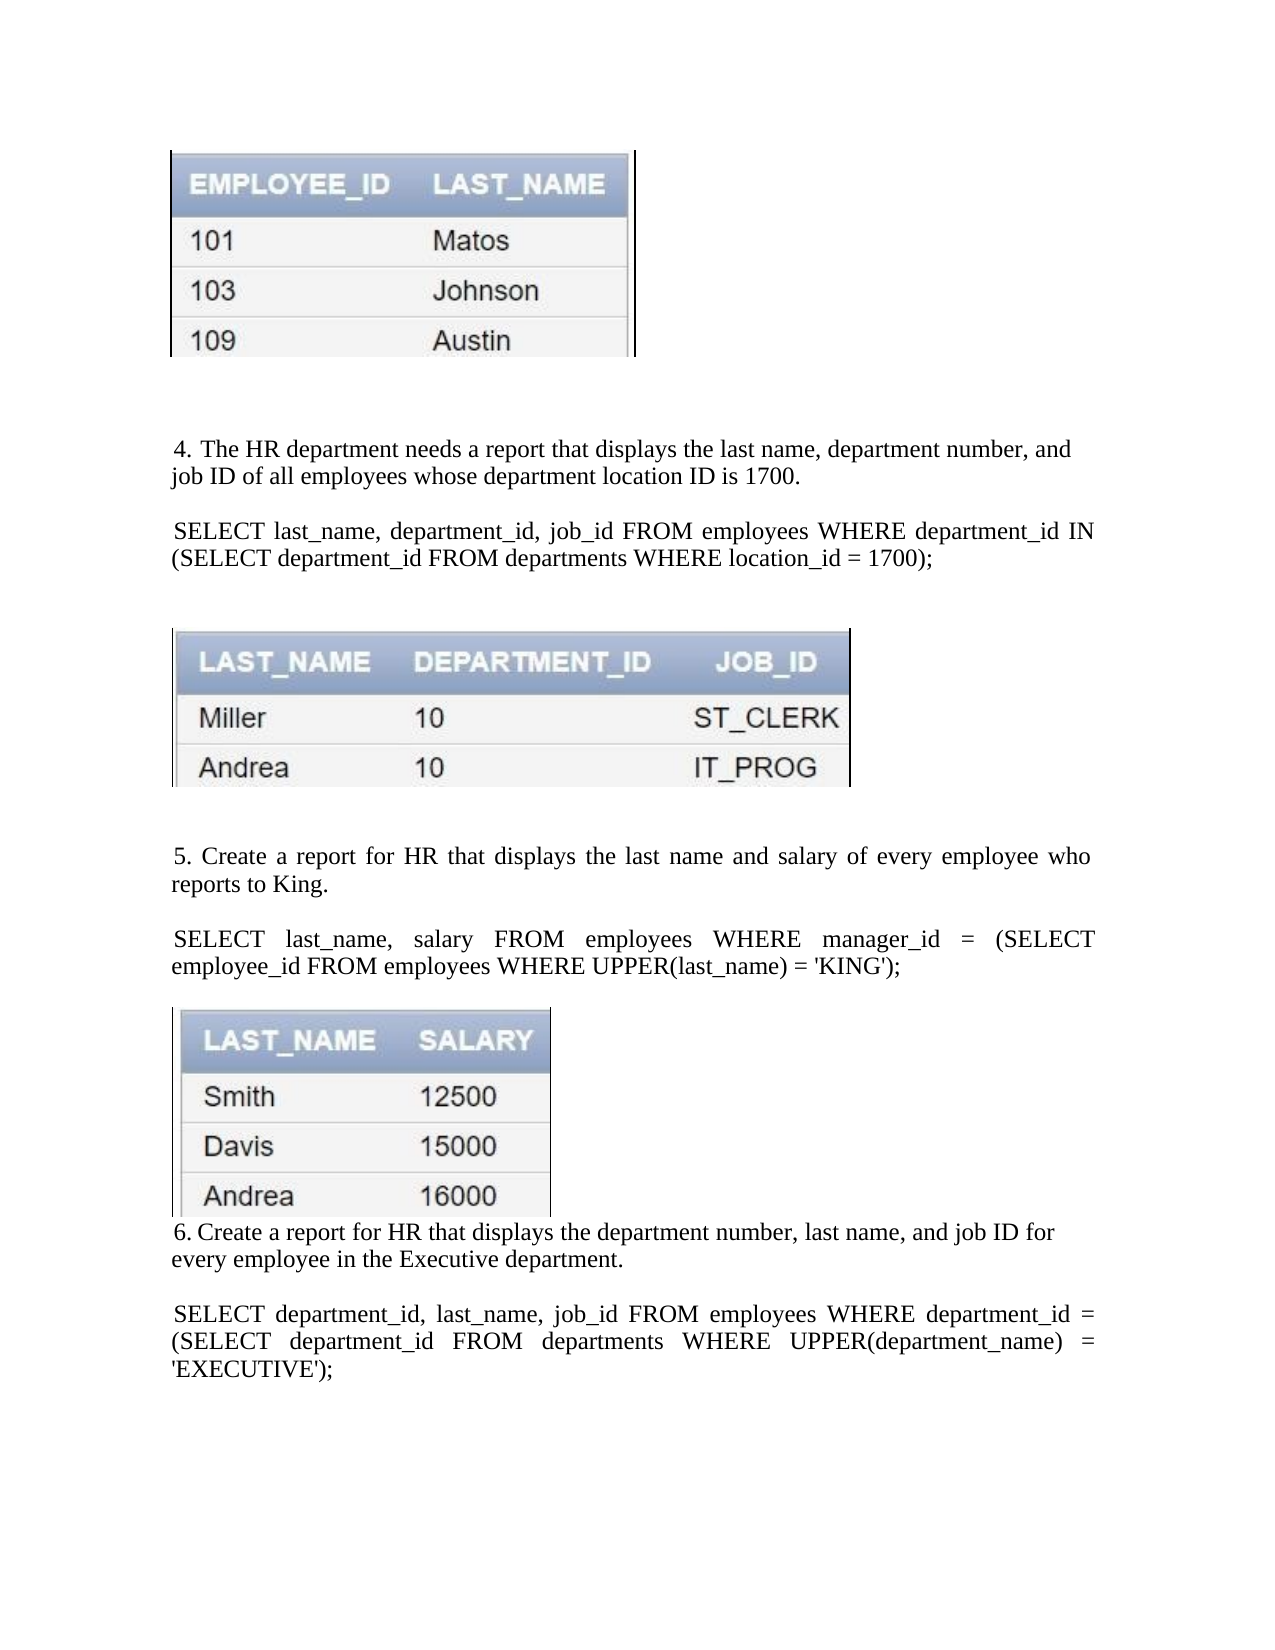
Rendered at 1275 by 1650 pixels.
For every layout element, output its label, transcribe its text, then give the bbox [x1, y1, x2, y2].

list Create a report for HR that displays the last name and salary of every employee who reports to King. [171, 843, 1095, 898]
text SELECT last_name, salary FROM employees WHERE manager_id = (SELECT employee_id FROM employees WHERE UPPER(last_name) = 'KING'); [171, 925, 1096, 980]
list The HR department needs a report that displays the last name, department number, and job ID of all employees whose department location ID is 1700. [171, 436, 1096, 490]
picture [173, 627, 850, 787]
picture [171, 149, 635, 357]
text SELECT last_name, department_id, job_id FROM employees WHERE department_id IN (SELECT department_id FROM departments WHERE location_id = 1700); [171, 518, 1096, 572]
text SELECT department_id, last_name, job_id FROM employees WHERE department_id = (SELECT department_id FROM departments WHERE UPPER(department_name) = 'EXECUTIVE'); [171, 1300, 1096, 1382]
list Create a report for HR that displays the department number, last name, and job ID for every employee in the Executive department. [171, 1004, 1096, 1273]
